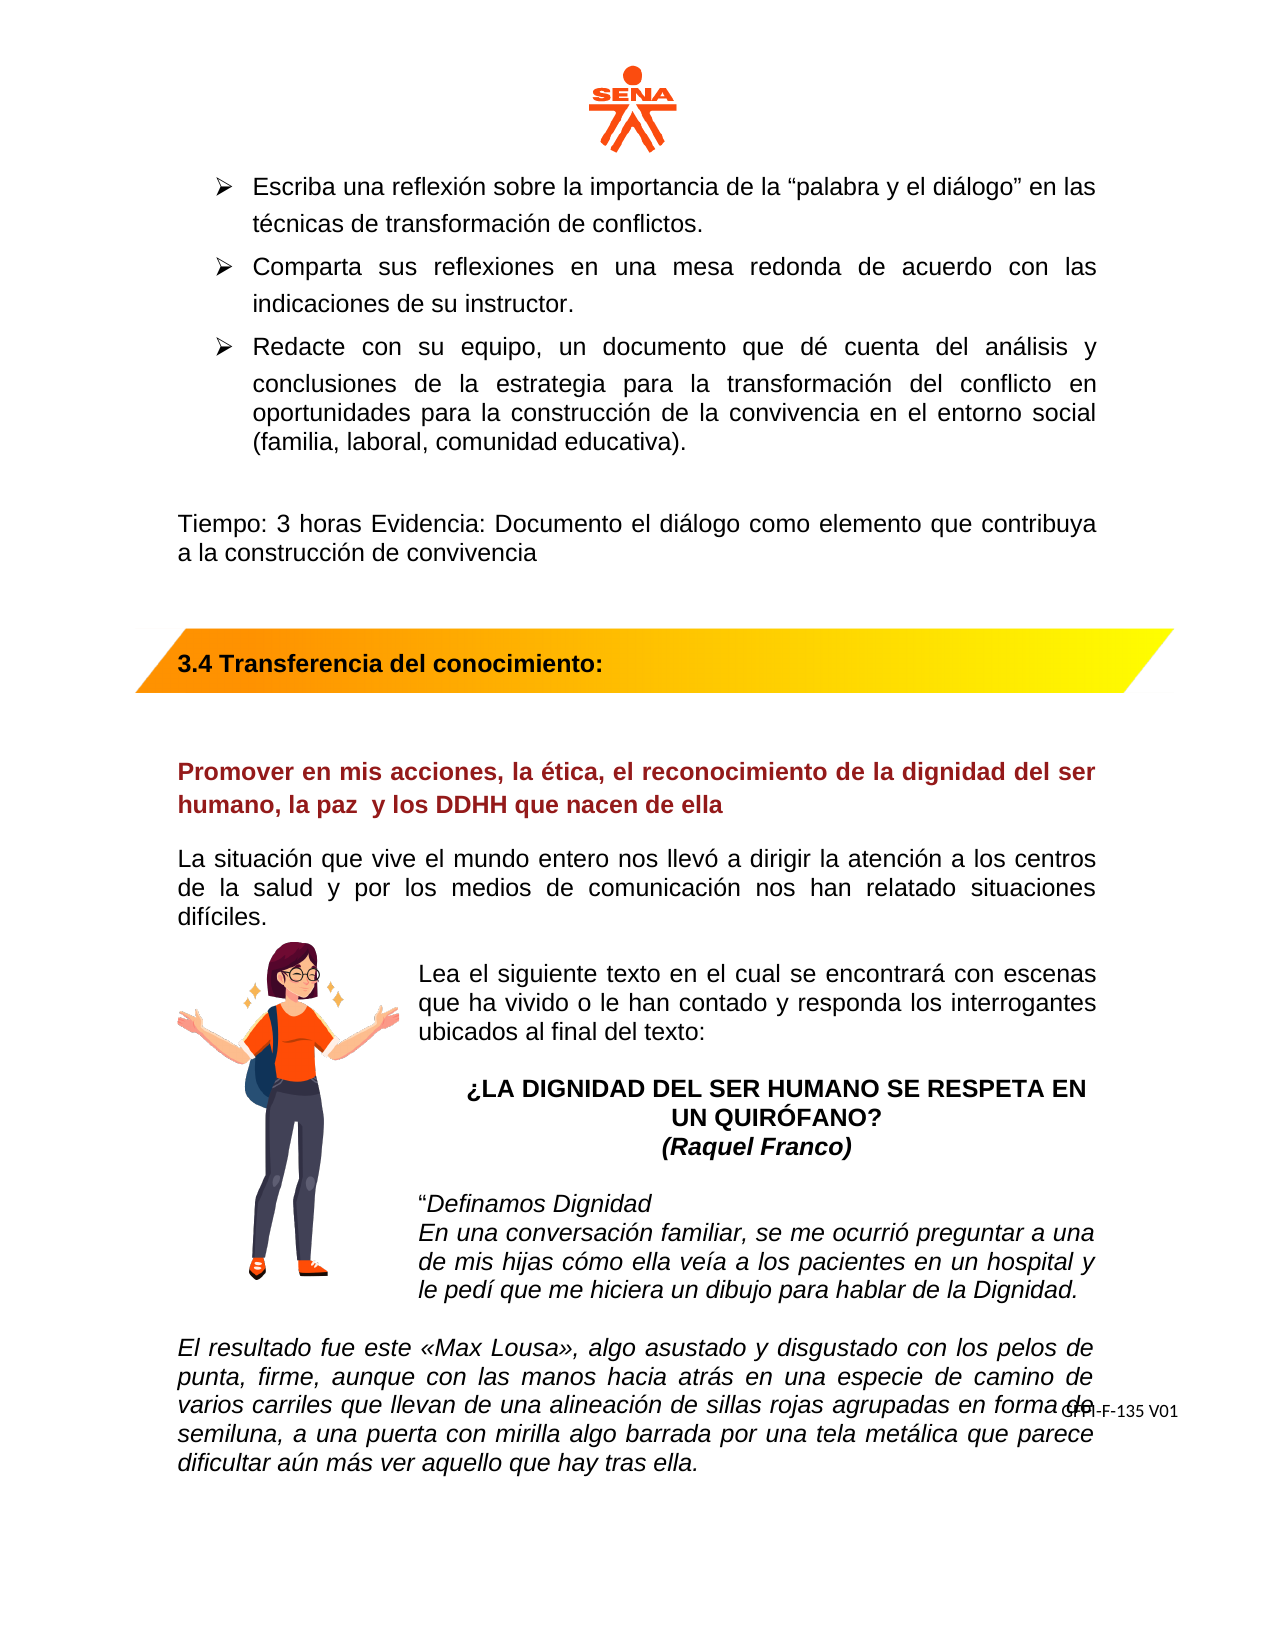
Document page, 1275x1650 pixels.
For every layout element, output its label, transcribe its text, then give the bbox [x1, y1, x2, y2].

text Lea el siguiente texto en el cual se encontrará con escenas que ha vivido o le han contado y responda los interrogantes ubicados al final del texto: [400, 959, 1098, 1045]
text ¿LA DIGNIDAD DEL SER HUMANO SE RESPETA EN UN QUIRÓFANO? [400, 1074, 1098, 1131]
text Promover en mis acciones, la ética, el reconocimiento de la dignidad del ser humano, la paz y los DDHH que nacen de ella [177, 757, 1098, 819]
picture [133, 629, 1176, 693]
text 3.4 Transferencia del conocimiento: [177, 649, 1098, 678]
text Tiempo: 3 horas Evidencia: Documento el diálogo como elemento que contribuya a la construcción de convivencia [177, 509, 1098, 567]
picture [177, 942, 400, 1280]
text “Definamos Dignidad [400, 1189, 1098, 1218]
picture [578, 62, 683, 157]
list Redacte con su equipo, un documento que dé cuenta del análisis y conclusiones de la estrategia para la transformación del conflicto en oportunidades para la construcción de la convivencia en el entorno social (familia, laboral, comunidad educativa). [215, 318, 1098, 455]
text El resultado fue este «Max Lousa», algo asustado y disgustado con los pelos de punta, firme, aunque con las manos hacia atrás en una especie de camino de varios carriles que llevan de una alineación de sillas rojas agrupadas en forma de semiluna, a una puerta con mirilla algo barrada por una tela metálica que parece dificultar aún más ver aquello que hay tras ella. [177, 1333, 1098, 1476]
text En una conversación familiar, se me ocurrió preguntar a una de mis hijas cómo ella veía a los pacientes en un hospital y le pedí que me hiciera un dibujo para hablar de la Dignidad. [177, 1218, 1098, 1304]
text (Raquel Franco) [400, 1131, 1098, 1160]
list Escriba una reflexión sobre la importancia de la “palabra y el diálogo” en las técnicas de transformación de conflictos. [215, 158, 1098, 238]
text La situación que vive el mundo entero nos llevó a dirigir la atención a los centros de la salud y por los medios de comunicación nos han relatado situaciones difíciles. [177, 844, 1098, 930]
list Comparta sus reflexiones en una mesa redonda de acuerdo con las indicaciones de su instructor. [215, 238, 1098, 318]
